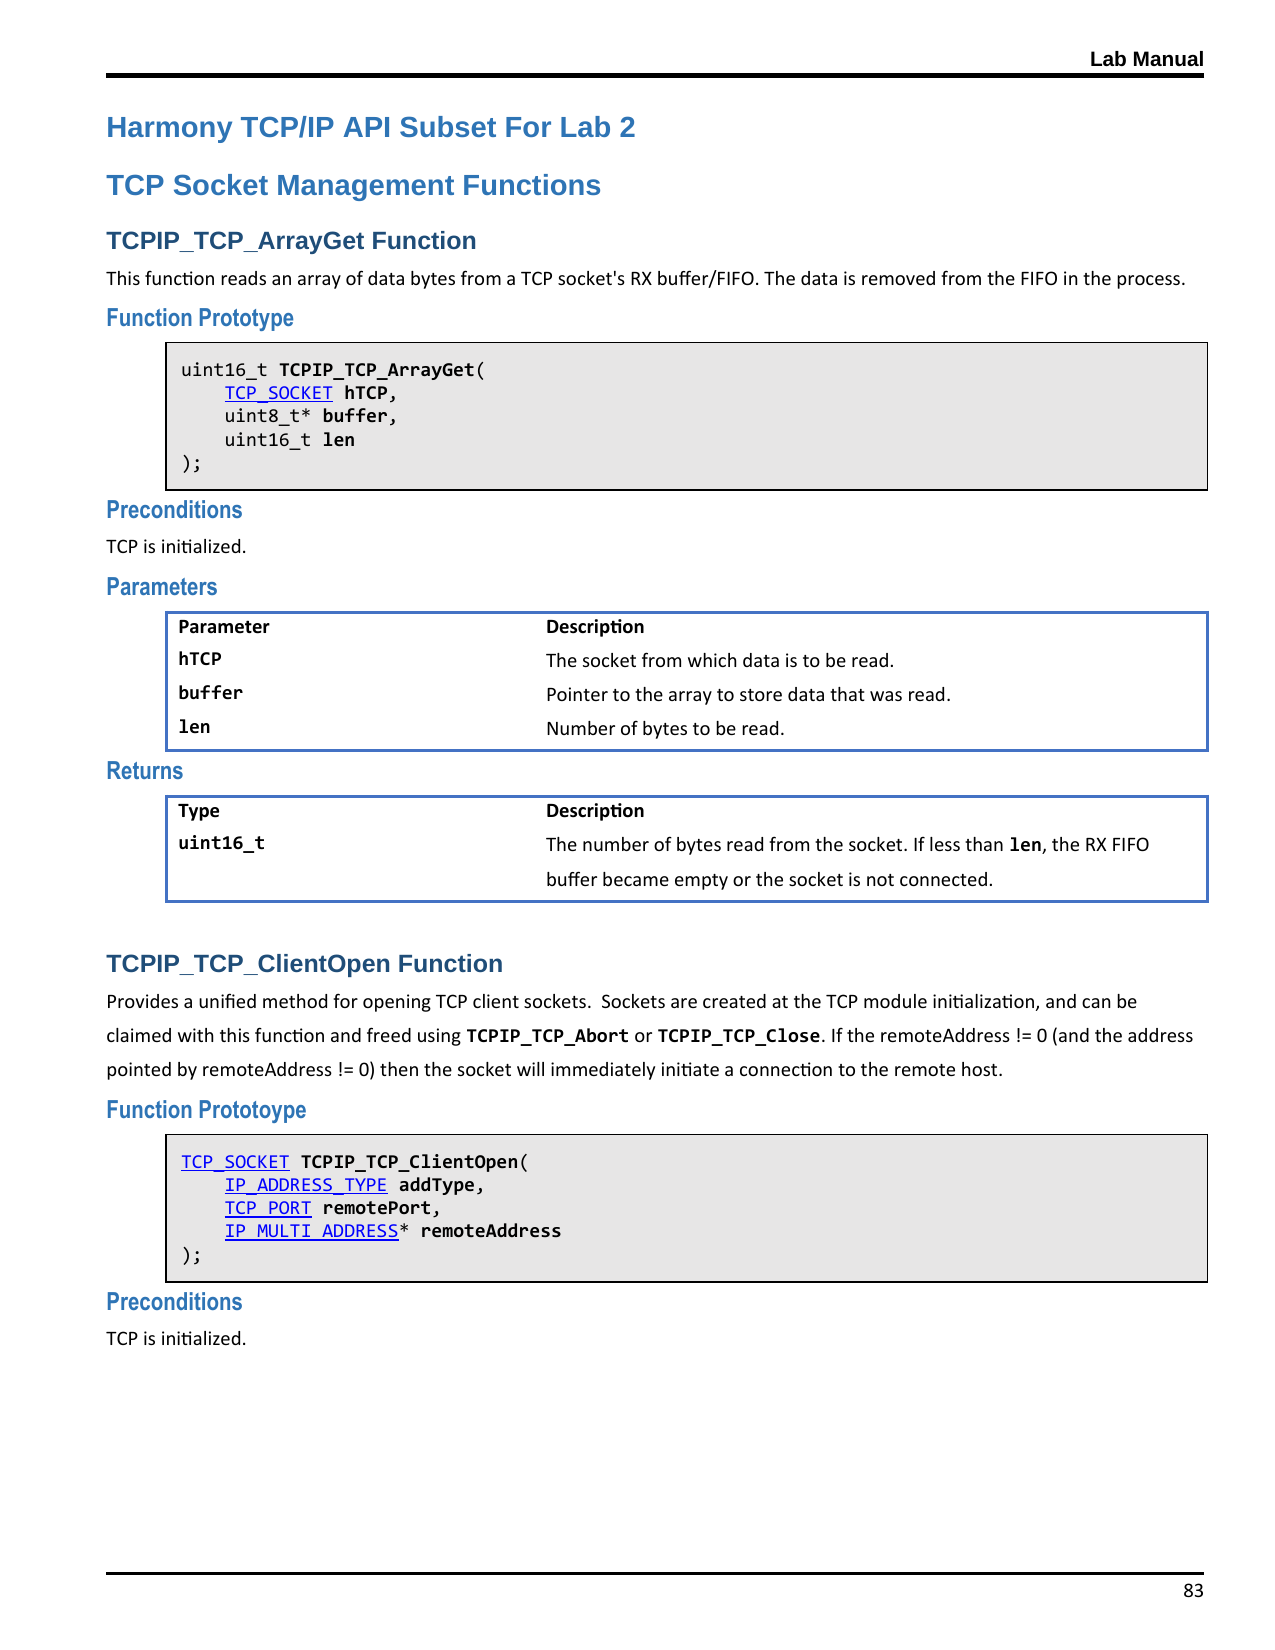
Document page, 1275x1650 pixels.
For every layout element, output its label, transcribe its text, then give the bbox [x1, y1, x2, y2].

table_header TCP_SOCKET TCPIP_TCP_ClientOpen( IP_ADDRESS_TYPE addType, TCP_PORT remotePort, IP_MULTI_ADDRESS* remoteAddress ); [167, 1135, 1207, 1281]
table_cell hTCP [168, 648, 534, 681]
table_cell Pointer to the array to store data that was read. [535, 681, 1206, 715]
table_header Description [535, 614, 1206, 647]
table_cell The number of bytes read from the socket. If less than len, the RX FIFO buffer became empty or the socket is not connected. [535, 831, 1206, 899]
subtitle Returns [106, 756, 1204, 784]
subtitle Function Prototype [106, 303, 1204, 332]
subtitle Preconditions [106, 495, 1204, 523]
subtitle Parameters [106, 572, 1204, 601]
text This function reads an array of data bytes from a TCP socket's RX buffer/FIFO. The data is removed from the FIFO in the process. [106, 265, 1204, 290]
table_header Parameter [168, 614, 534, 647]
text TCP is initialized. [106, 1325, 1204, 1351]
subtitle Harmony TCP/IP API Subset For Lab 2 [106, 111, 1204, 144]
table_cell buffer [168, 681, 534, 715]
text TCP is initialized. [106, 533, 1204, 559]
table_header uint16_t TCPIP_TCP_ArrayGet( TCP_SOCKET hTCP, uint8_t* buffer, uint16_t len ); [167, 343, 1207, 489]
table_cell len [168, 715, 534, 749]
table_cell Number of bytes to be read. [535, 715, 1206, 749]
subtitle Function Prototoype [106, 1095, 1204, 1124]
table_header Description [535, 798, 1206, 831]
text Provides a unified method for opening TCP client sockets. Sockets are created at the TCP module initialization, and can be claimed with this function and freed using TCPIP_TCP_Abort or TCPIP_TCP_Close. If the remoteAddress != 0 (and the address pointed by remoteAddress != 0) then the socket will immediately initiate a connection to the remote host. [106, 988, 1204, 1082]
subtitle Preconditions [106, 1287, 1204, 1315]
table_cell The socket from which data is to be read. [535, 648, 1206, 681]
subtitle TCP Socket Management Functions [106, 168, 1204, 202]
table_cell uint16_t [168, 831, 534, 899]
subtitle TCPIP_TCP_ClientOpen Function [106, 949, 1204, 978]
table_header Type [168, 798, 534, 831]
subtitle TCPIP_TCP_ArrayGet Function [106, 226, 1204, 255]
